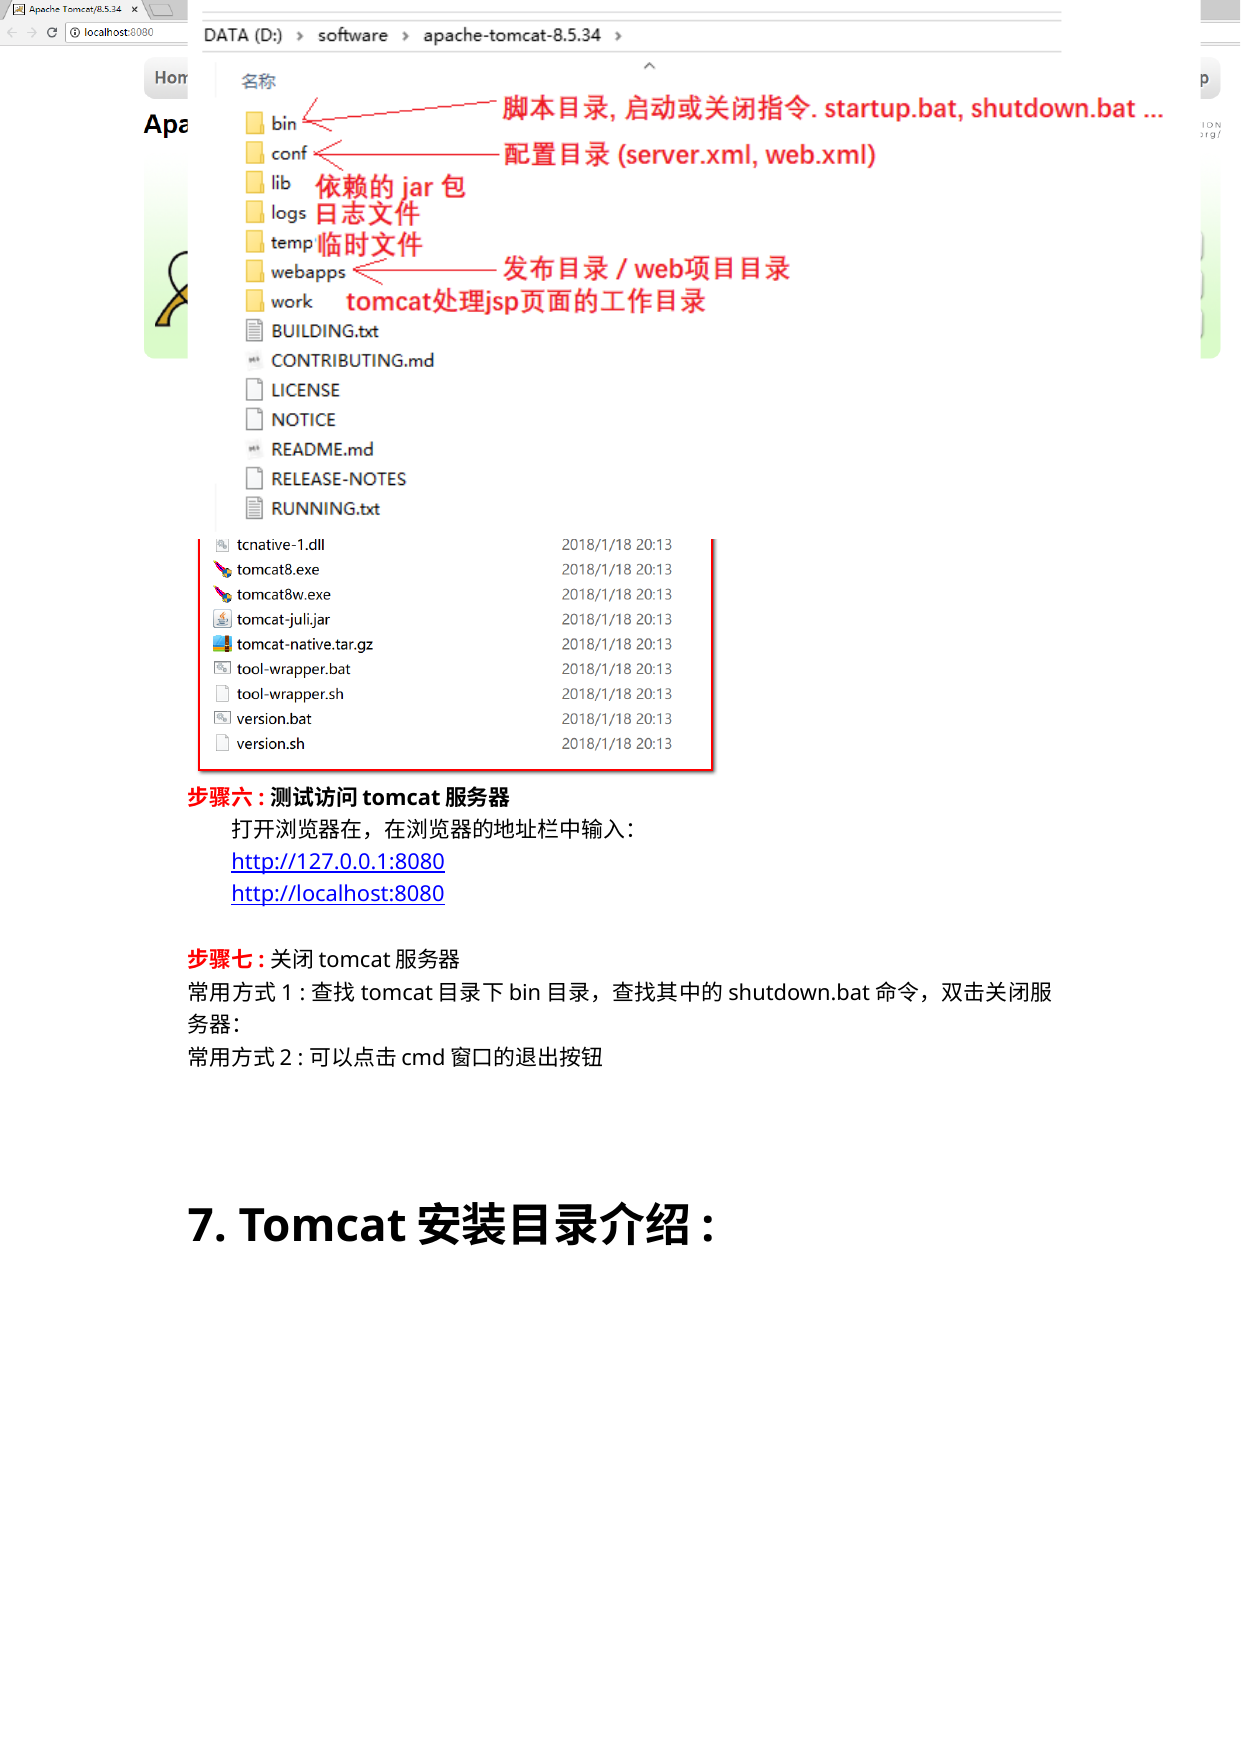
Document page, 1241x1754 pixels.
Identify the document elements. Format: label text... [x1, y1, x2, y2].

text ​http://localhost:8080 [231, 877, 1053, 909]
picture [0, 0, 1241, 777]
text ​http://127.0.0.1:8080 [231, 844, 1053, 877]
text 常用方式1 : 查找tomcat目录下bin目录，查找其中的shutdown.bat命令，双击关闭服务器： [187, 974, 1053, 1039]
subtitle 7. Tomcat安装目录介绍 : [187, 1172, 1053, 1270]
text 打开浏览器在，在浏览器的地址栏中输入： [231, 812, 1053, 844]
text 常用方式2 : 可以点击cmd窗口的退出按钮 [187, 1039, 1053, 1072]
text 步骤六 : 测试访问tomcat服务器 [187, 539, 1053, 812]
text 步骤七 : 关闭tomcat服务器 [187, 942, 1053, 974]
